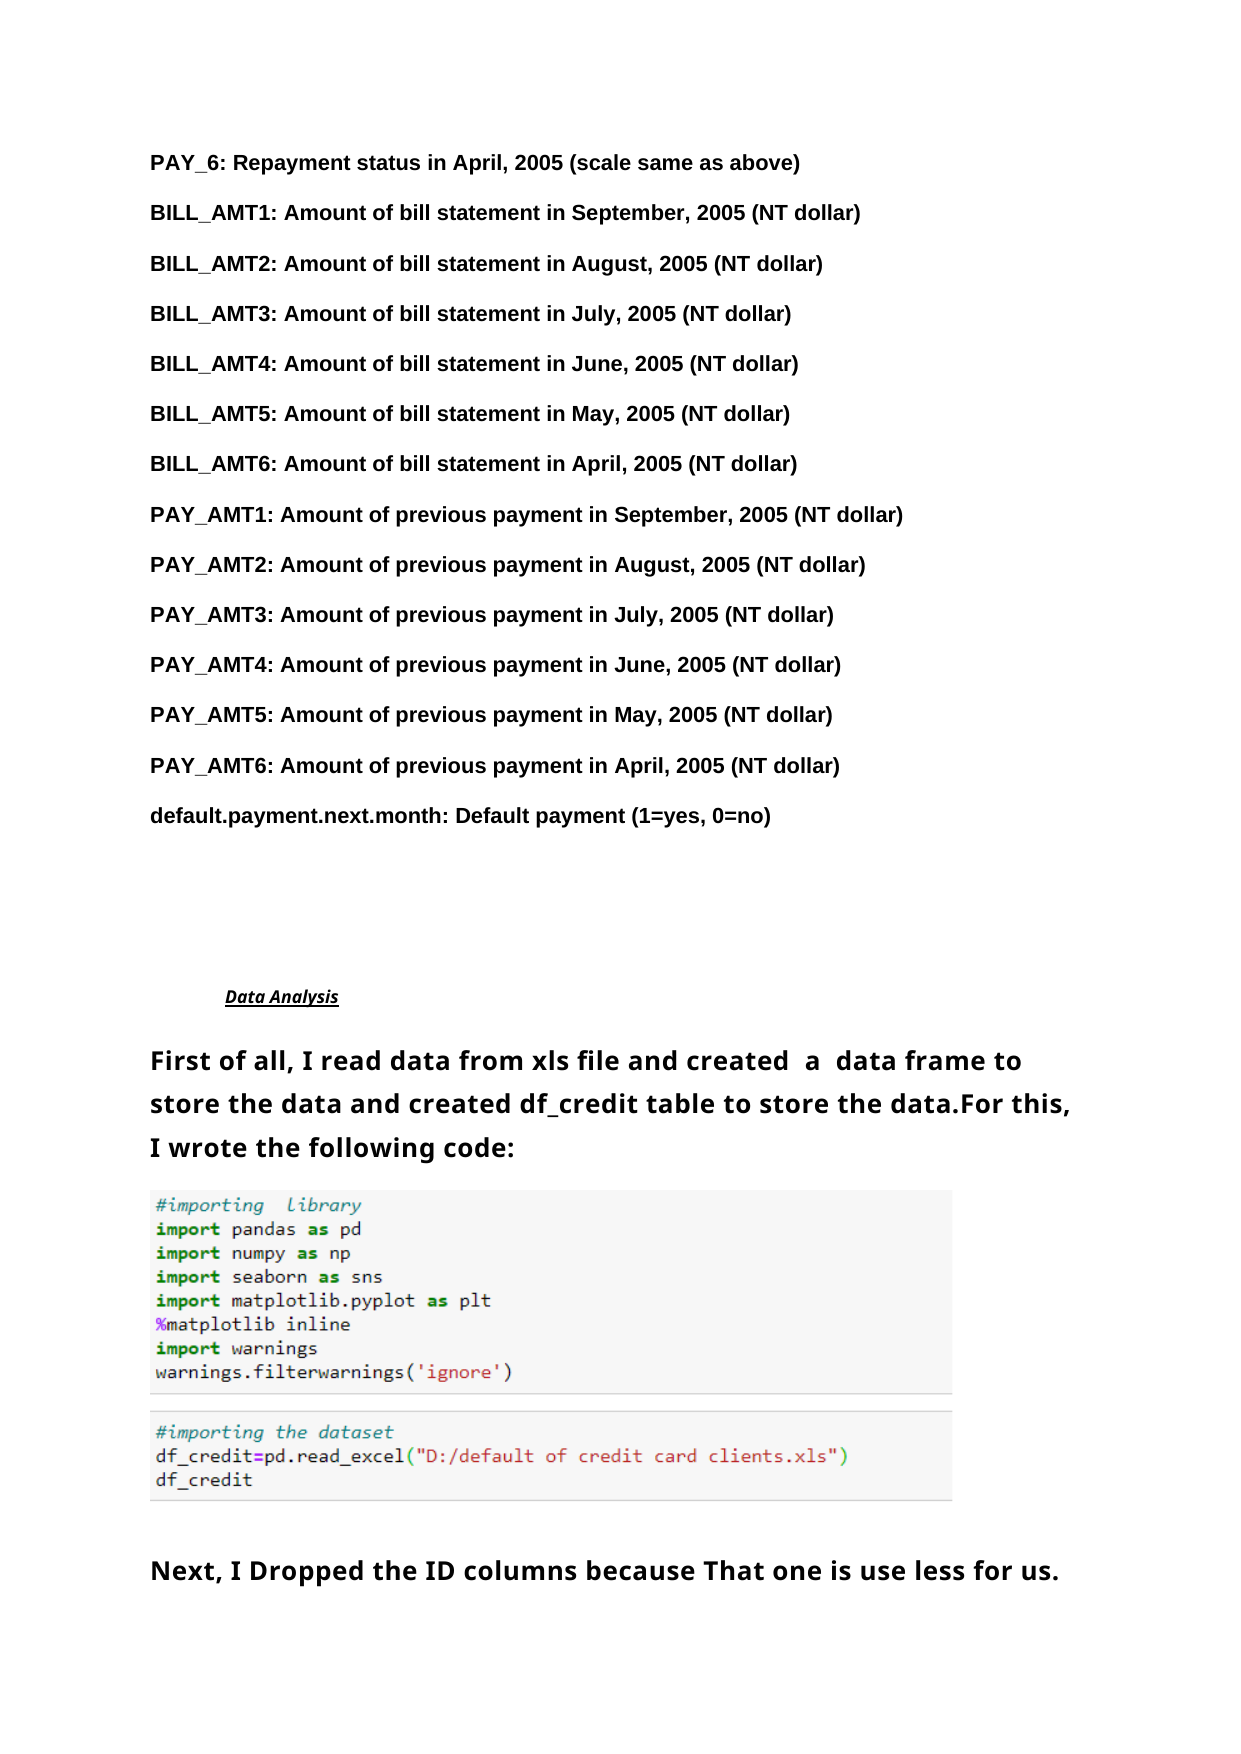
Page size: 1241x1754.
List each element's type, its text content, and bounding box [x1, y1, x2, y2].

text BILL_AMT4: Amount of bill statement in June, 2005 (NT dollar) [150, 351, 1090, 376]
text default.payment.next.month: Default payment (1=yes, 0=no) [150, 803, 1090, 828]
picture [150, 1190, 953, 1520]
text First of all, I read data from xls file and created a data frame to store the data and created df_credit table to store the data.For this, I wrote the following code: [150, 1034, 1090, 1165]
list Data Analysis [225, 965, 1090, 1009]
text PAY_AMT4: Amount of previous payment in June, 2005 (NT dollar) [150, 652, 1090, 677]
text BILL_AMT3: Amount of bill statement in July, 2005 (NT dollar) [150, 301, 1090, 326]
text PAY_AMT1: Amount of previous payment in September, 2005 (NT dollar) [150, 501, 1090, 527]
text PAY_AMT2: Amount of previous payment in August, 2005 (NT dollar) [150, 552, 1090, 577]
text PAY_AMT3: Amount of previous payment in July, 2005 (NT dollar) [150, 602, 1090, 627]
text PAY_AMT5: Amount of previous payment in May, 2005 (NT dollar) [150, 702, 1090, 727]
text Next, I Dropped the ID columns because That one is use less for us. [150, 1544, 1090, 1588]
text BILL_AMT2: Amount of bill statement in August, 2005 (NT dollar) [150, 250, 1090, 276]
text BILL_AMT6: Amount of bill statement in April, 2005 (NT dollar) [150, 451, 1090, 476]
text BILL_AMT5: Amount of bill statement in May, 2005 (NT dollar) [150, 401, 1090, 426]
text BILL_AMT1: Amount of bill statement in September, 2005 (NT dollar) [150, 200, 1090, 225]
text PAY_6: Repayment status in April, 2005 (scale same as above) [150, 150, 1090, 175]
text PAY_AMT6: Amount of previous payment in April, 2005 (NT dollar) [150, 752, 1090, 778]
